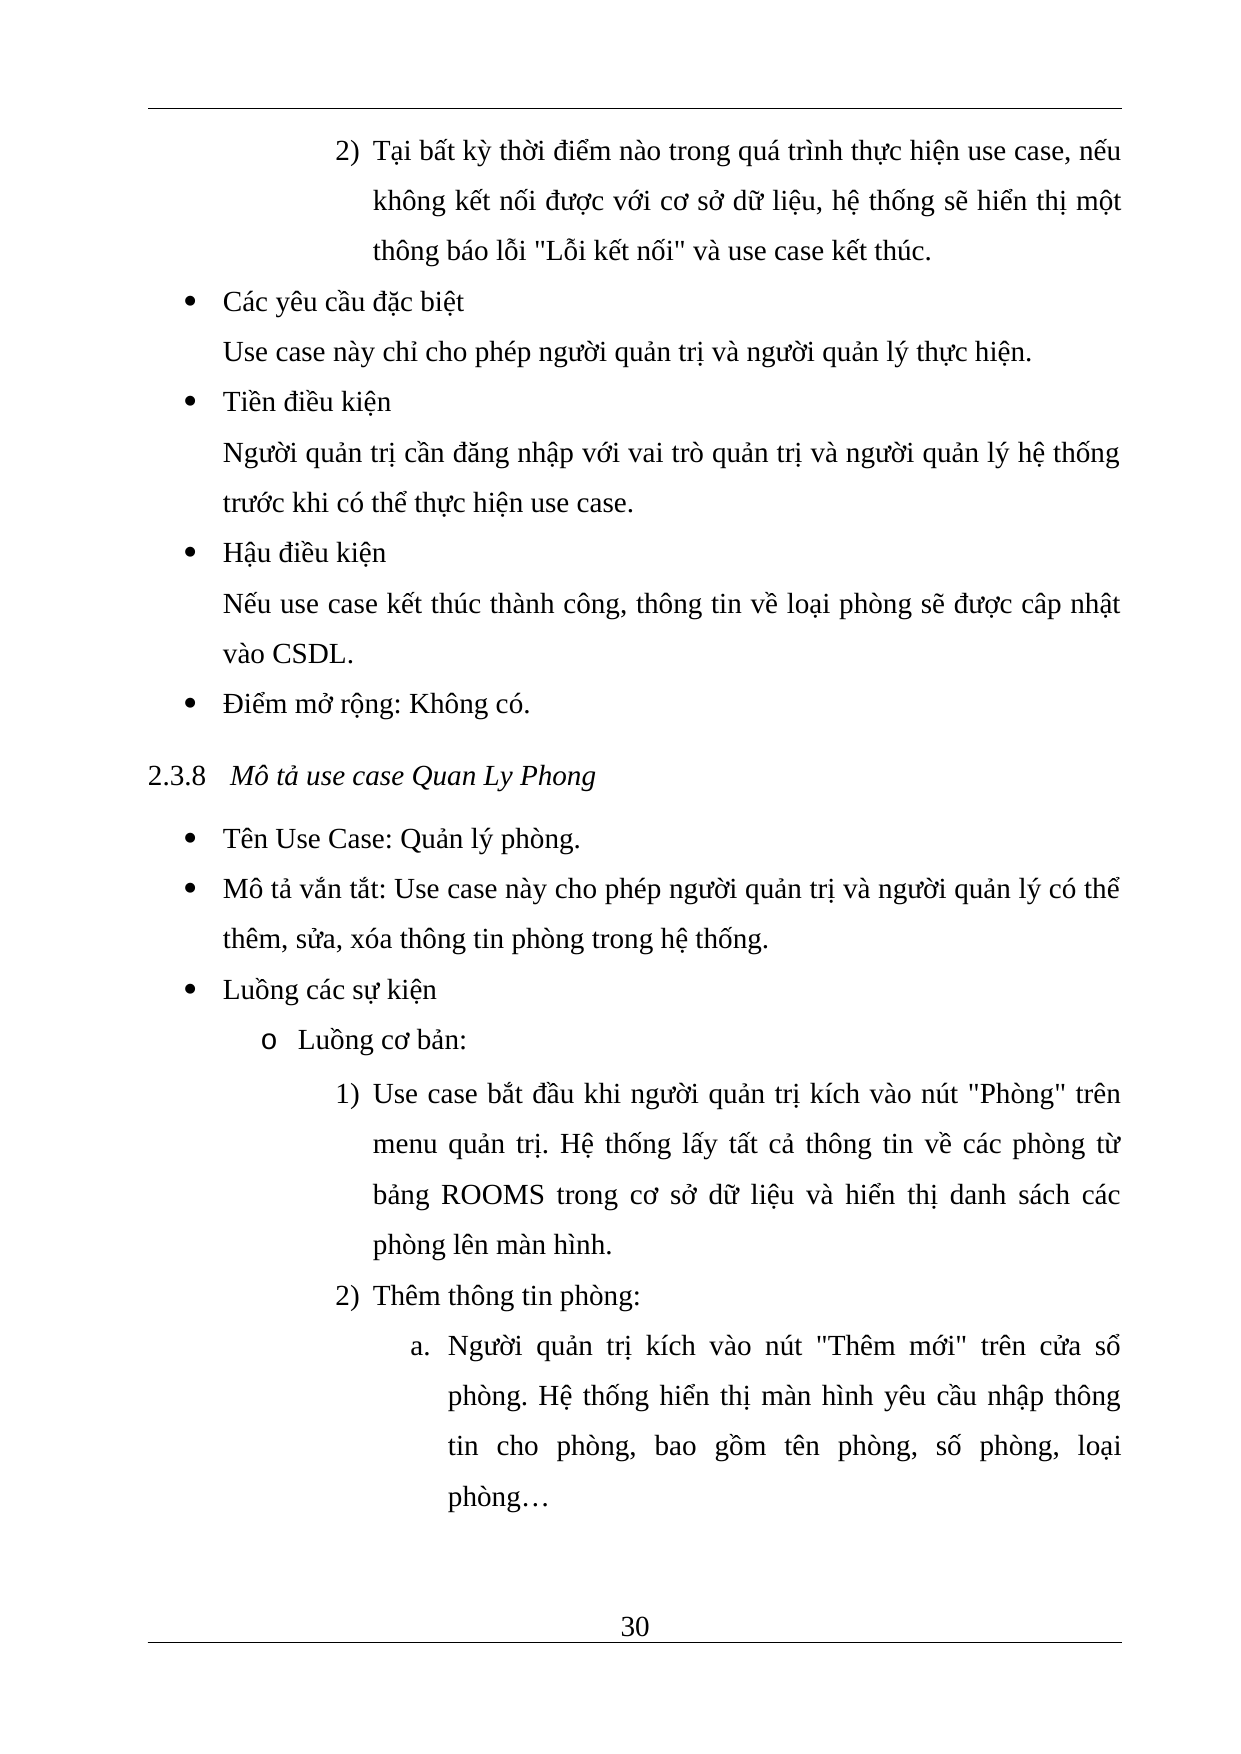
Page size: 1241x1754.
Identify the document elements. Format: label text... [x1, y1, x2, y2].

list Hậu điều kiện [185, 536, 1122, 569]
list Người quản trị cần đăng nhập với vai trò quản trị và người quản lý hệ thống trước khi có thể thực hiện use case. [223, 435, 1122, 519]
list Nếu use case kết thúc thành công, thông tin về loại phòng sẽ được câp nhật vào CSDL. [223, 586, 1122, 670]
list Người quản trị kích vào nút "Thêm mới" trên cửa sổ phòng. Hệ thống hiển thị màn hình yêu cầu nhập thông tin cho phòng, bao gồm tên phòng, số phòng, loại phòng… [410, 1328, 1122, 1512]
list Luồng cơ bản: [260, 1022, 1122, 1058]
list Tiền điều kiện [185, 384, 1122, 418]
list Luồng các sự kiện [185, 972, 1122, 1006]
list Use case này chỉ cho phép người quản trị và người quản lý thực hiện. [223, 334, 1122, 368]
list Use case bắt đầu khi người quản trị kích vào nút "Phòng" trên menu quản trị. Hệ thống lấy tất cả thông tin về các phòng từ bảng ROOMS trong cơ sở dữ liệu và hiển thị danh sách các phòng lên màn hình. [335, 1076, 1122, 1261]
list Tên Use Case: Quản lý phòng. [185, 821, 1122, 854]
list Các yêu cầu đặc biệt [185, 284, 1122, 317]
list Thêm thông tin phòng: [335, 1278, 1122, 1311]
list Mô tả vắn tắt: Use case này cho phép người quản trị và người quản lý có thể thêm, sửa, xóa thông tin phòng trong hệ thống. [185, 871, 1122, 955]
list Tại bất kỳ thời điểm nào trong quá trình thực hiện use case, nếu không kết nối được với cơ sở dữ liệu, hệ thống sẽ hiển thị một thông báo lỗi "Lỗi kết nối" và use case kết thúc. [335, 133, 1122, 267]
subtitle Mô tả use case Quan Ly Phong [148, 758, 1122, 791]
list Điểm mở rộng: Không có. [185, 687, 1122, 720]
